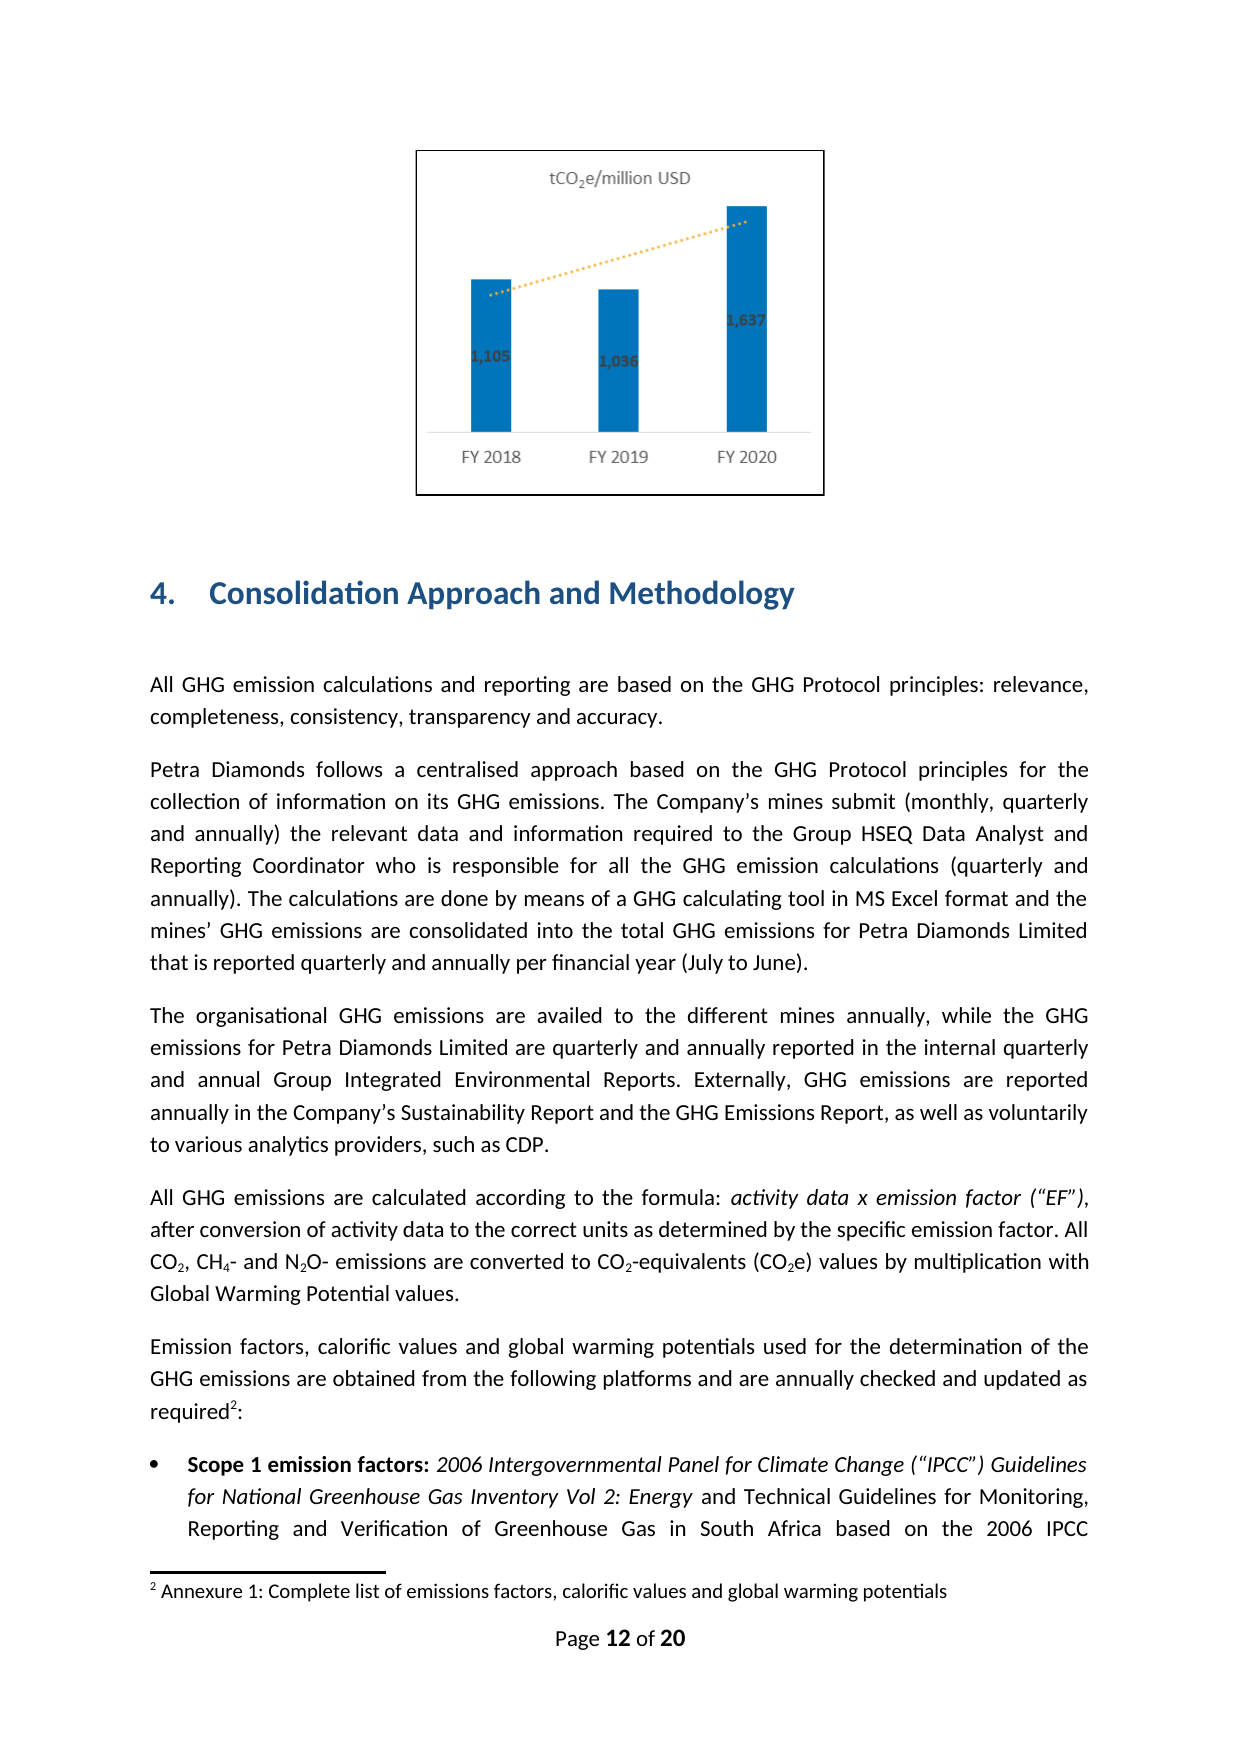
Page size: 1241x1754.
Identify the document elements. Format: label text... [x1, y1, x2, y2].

text All GHG emission calculations and reporting are based on the GHG Protocol principles: relevance, completeness, consistency, transparency and accuracy. [150, 670, 1090, 730]
text The organisational GHG emissions are availed to the different mines annually, while the GHG emissions for Petra Diamonds Limited are quarterly and annually reported in the internal quarterly and annual Group Integrated Environmental Reports. Externally, GHG emissions are reported annually in the Company’s Sustainability Report and the GHG Emissions Report, as well as voluntarily to various analytics providers, such as CDP. [150, 1001, 1090, 1158]
subtitle 4. Consolidation Approach and Methodology [150, 572, 1090, 612]
text Emission factors, calorific values and global warming potentials used for the determination of the GHG emissions are obtained from the following platforms and are annually checked and updated as required: [150, 1332, 1090, 1425]
text Petra Diamonds follows a centralised approach based on the GHG Protocol principles for the collection of information on its GHG emissions. The Company’s mines submit (monthly, quarterly and annually) the relevant data and information required to the Group HSEQ Data Analyst and Reporting Coordinator who is responsible for all the GHG emission calculations (quarterly and annually). The calculations are done by means of a GHG calculating tool in MS Excel format and the mines’ GHG emissions are consolidated into the total GHG emissions for Petra Diamonds Limited that is reported quarterly and annually per financial year (July to June). [150, 755, 1090, 976]
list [150, 1450, 1090, 1542]
text All GHG emissions are calculated according to the formula: activity data x emission factor (“EF”), after conversion of activity data to the correct units as determined by the specific emission factor. All CO2, CH4- and N2O- emissions are converted to CO2-equivalents (CO2e) values by multiplication with Global Warming Potential values. [150, 1183, 1090, 1307]
picture [415, 150, 825, 496]
